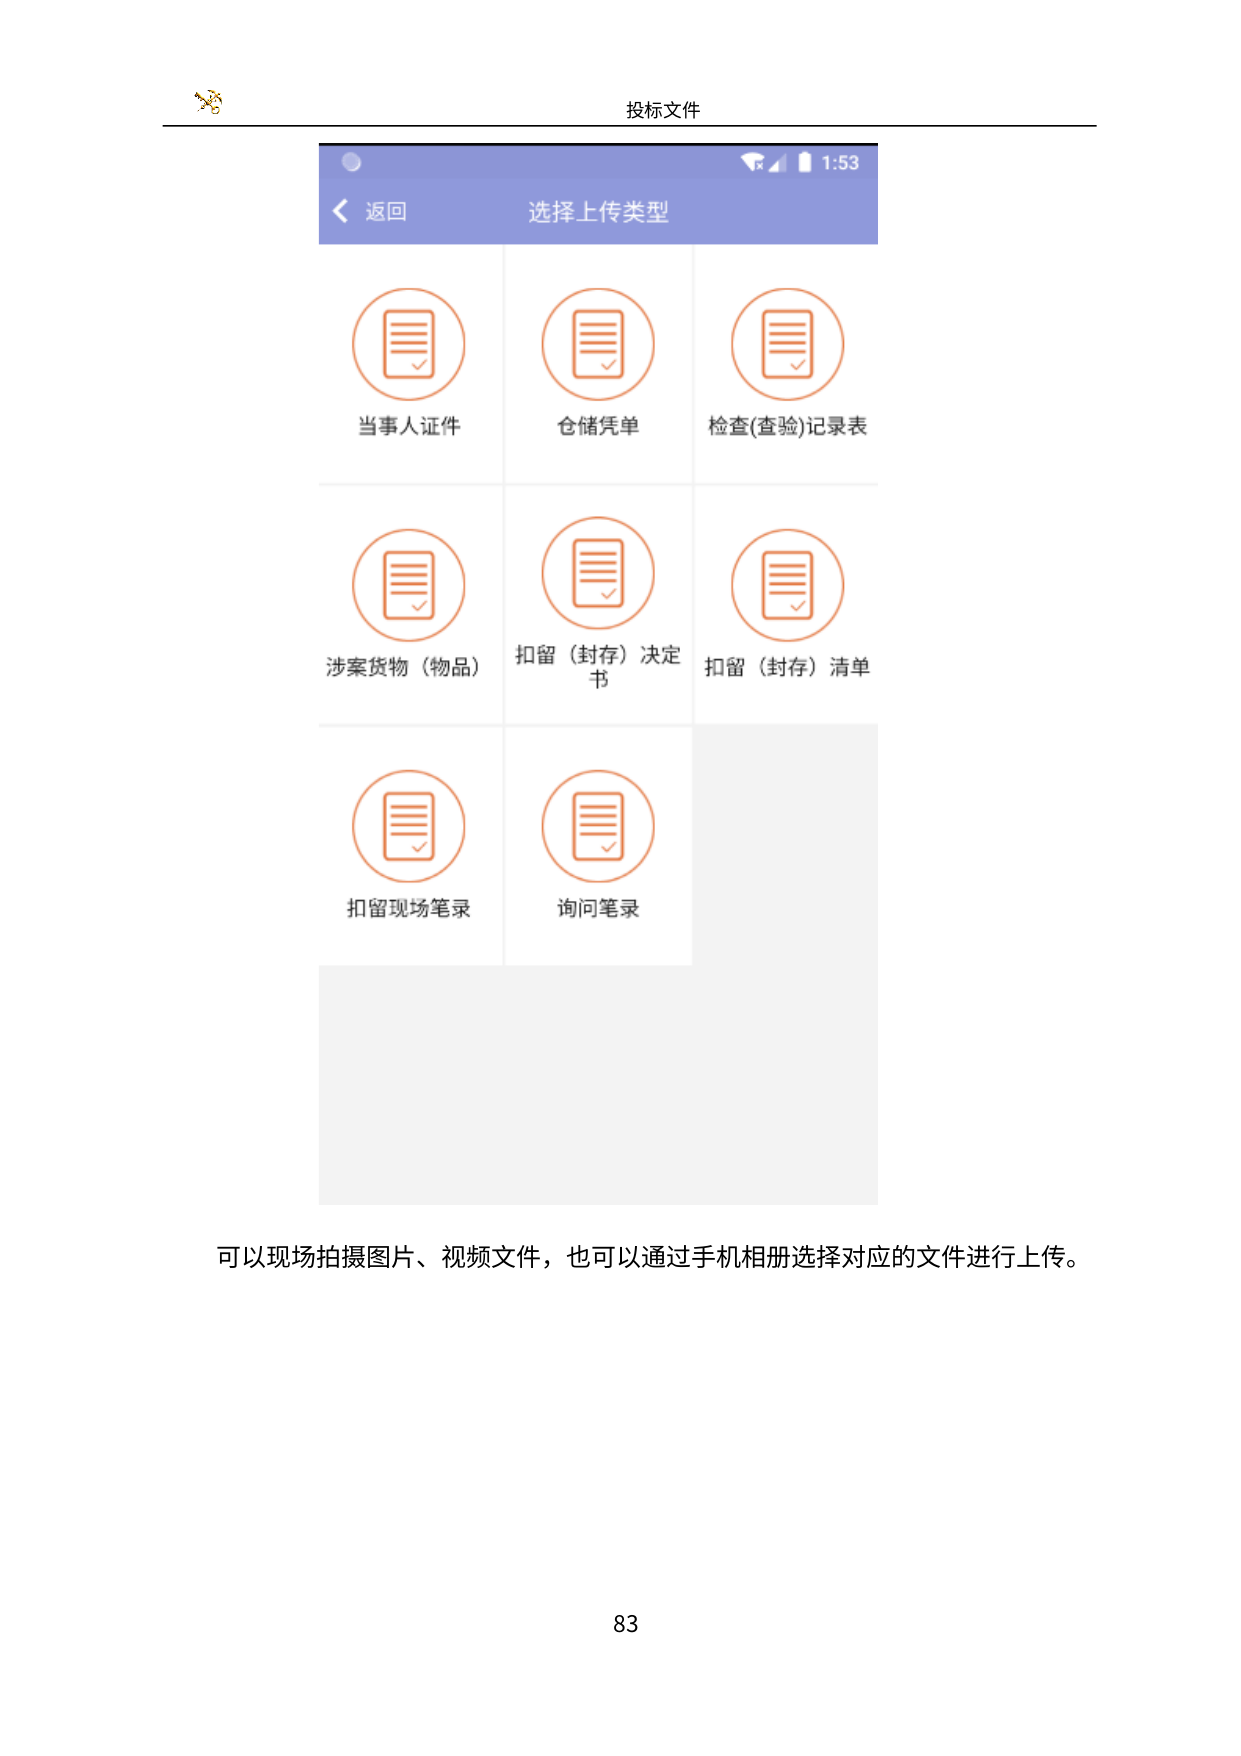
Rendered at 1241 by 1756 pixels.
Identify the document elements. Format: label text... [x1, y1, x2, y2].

picture [194, 90, 222, 114]
text 可以现场拍摄图片、视频文件，也可以通过手机相册选择对应的文件进行上传。 [166, 1238, 1094, 1274]
picture [318, 143, 878, 1205]
